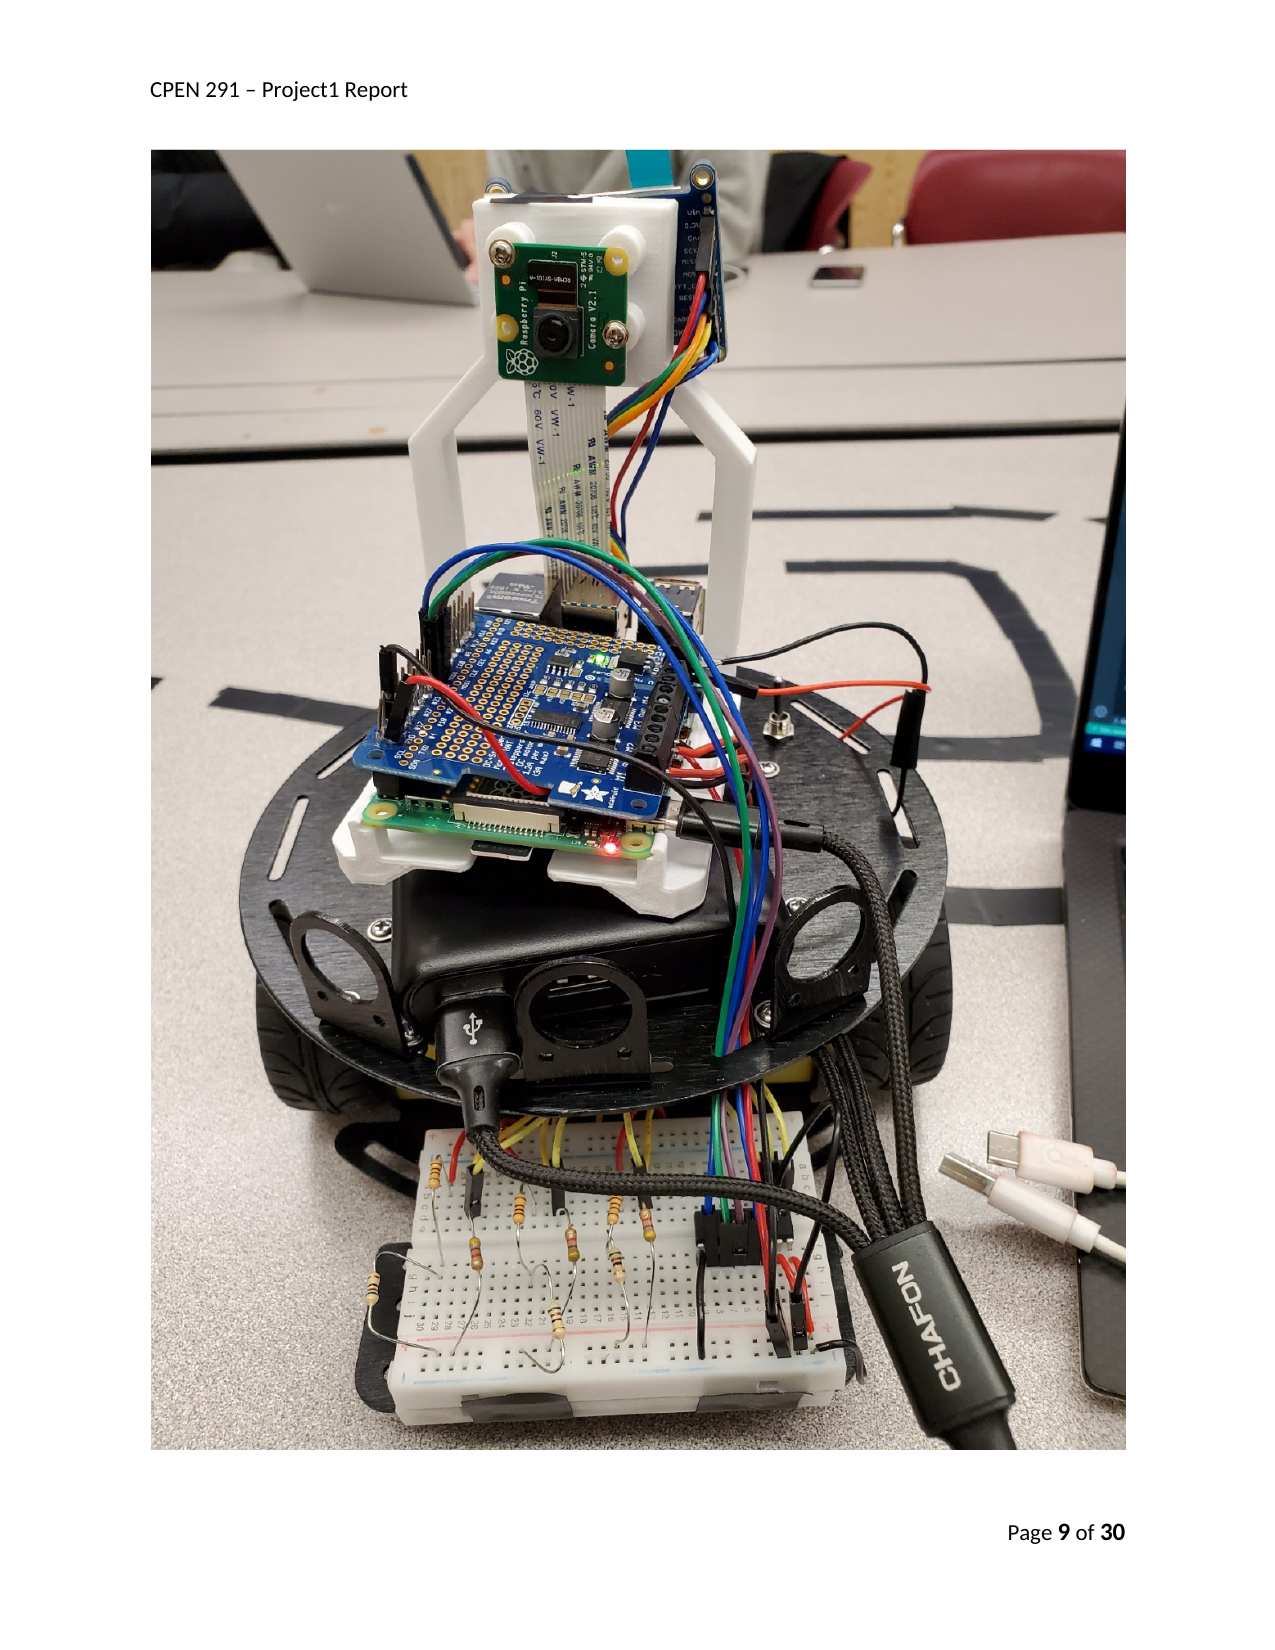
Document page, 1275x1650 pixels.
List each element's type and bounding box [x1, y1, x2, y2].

picture [152, 151, 1126, 1448]
